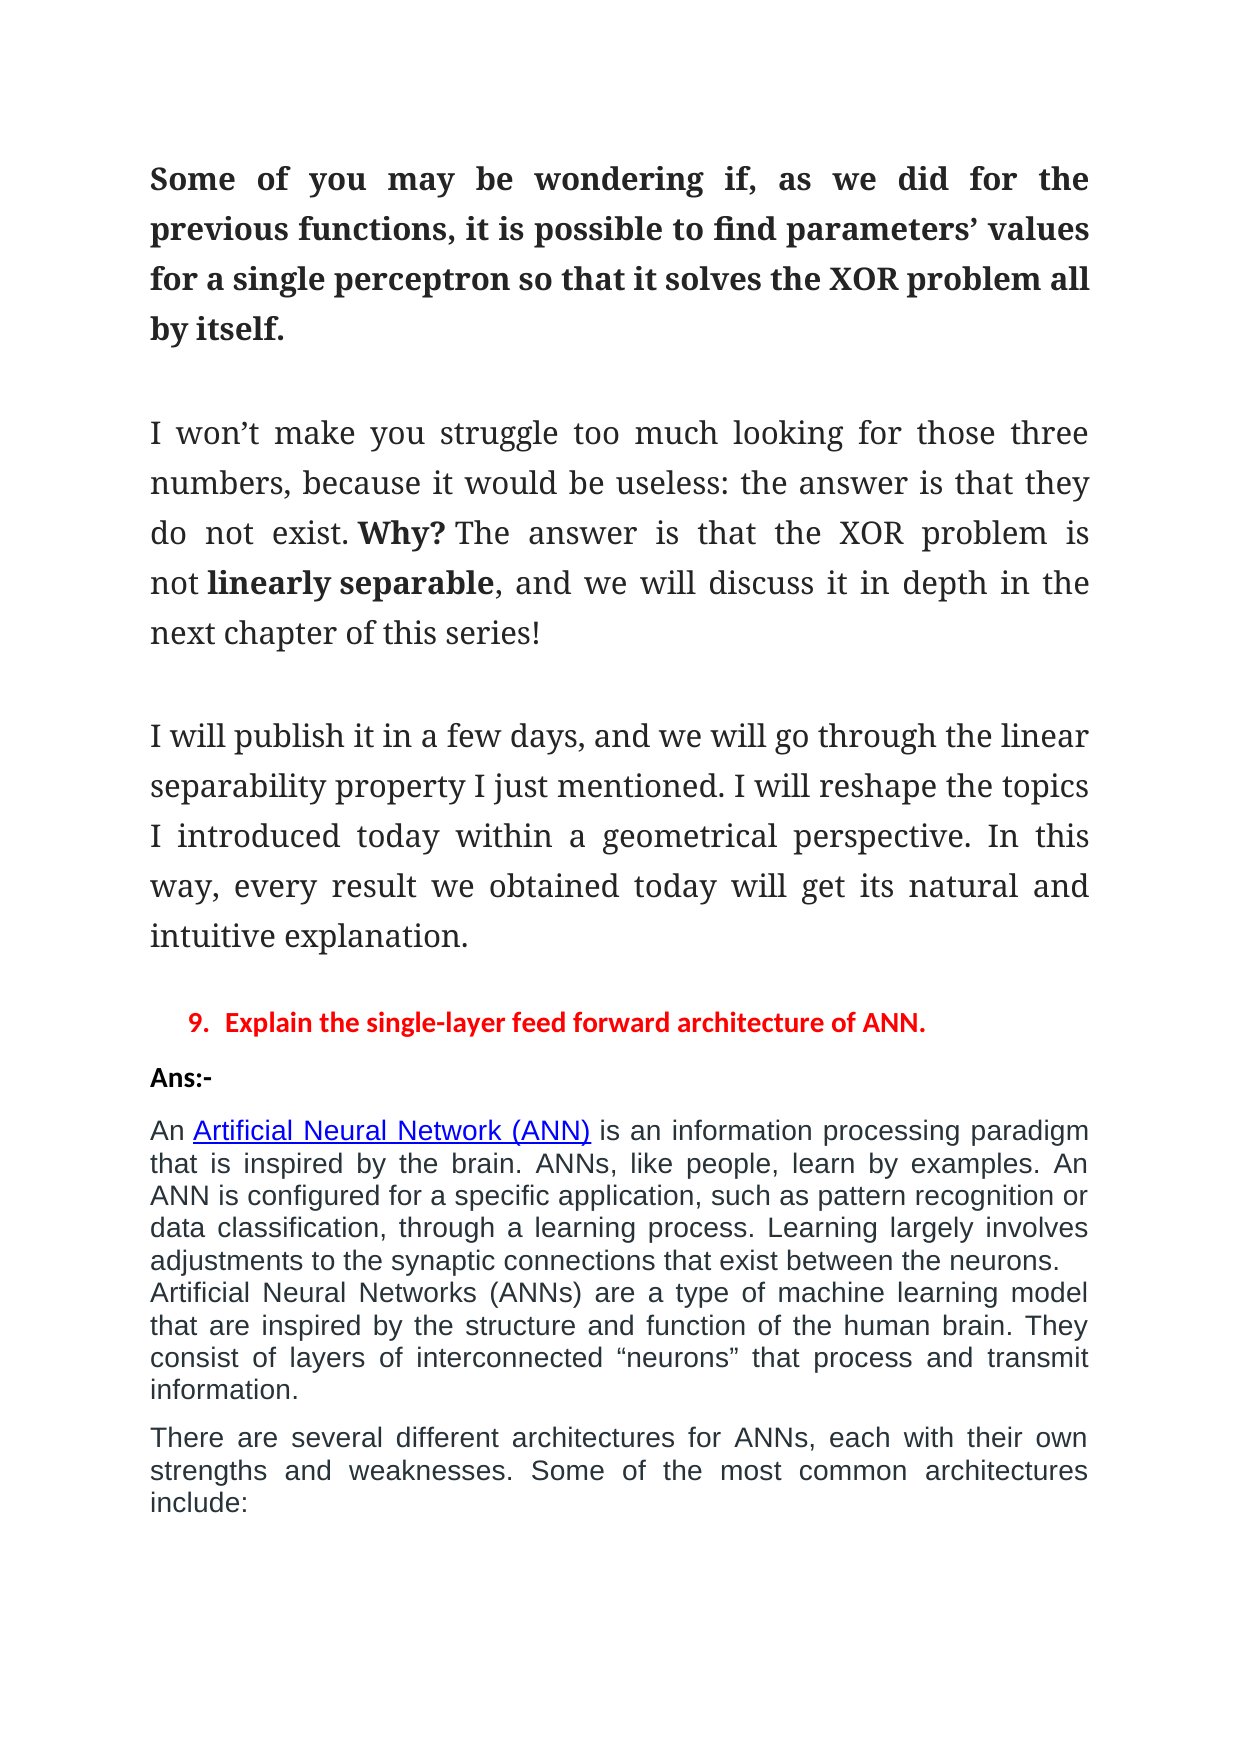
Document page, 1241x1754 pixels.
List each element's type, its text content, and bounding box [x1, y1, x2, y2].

text I will publish it in a few days, and we will go through the linear separability property I just mentioned. I will reshape the topics I introduced today within a geometrical perspective. In this way, every result we obtained today will get its natural and intuitive explanation. [150, 707, 1090, 957]
text There are several different architectures for ANNs, each with their own strengths and weaknesses. Some of the most common architectures include: [150, 1421, 1090, 1518]
text Ans:- [150, 1059, 1090, 1095]
text Some of you may be wondering if, as we did for the previous functions, it is possible to find parameters’ values for a single perceptron so that it solves the XOR problem all by itself. [150, 150, 1090, 350]
text I won’t make you struggle too much looking for those three numbers, because it would be useless: the answer is that they do not exist. Why? The answer is that the XOR problem is not linearly separable, and we will discuss it in depth in the next chapter of this series! [150, 403, 1090, 653]
text Artificial Neural Networks (ANNs) are a type of machine learning model that are inspired by the structure and function of the human brain. They consist of layers of interconnected “neurons” that process and transmit information. [150, 1276, 1090, 1406]
text An Artificial Neural Network (ANN) is an information processing paradigm that is inspired by the brain. ANNs, like people, learn by examples. An ANN is configured for a specific application, such as pattern recognition or data classification, through a learning process. Learning largely involves adjustments to the synaptic connections that exist between the neurons. [150, 1114, 1090, 1276]
list Explain the single-layer feed forward architecture of ANN. [187, 1004, 1090, 1039]
